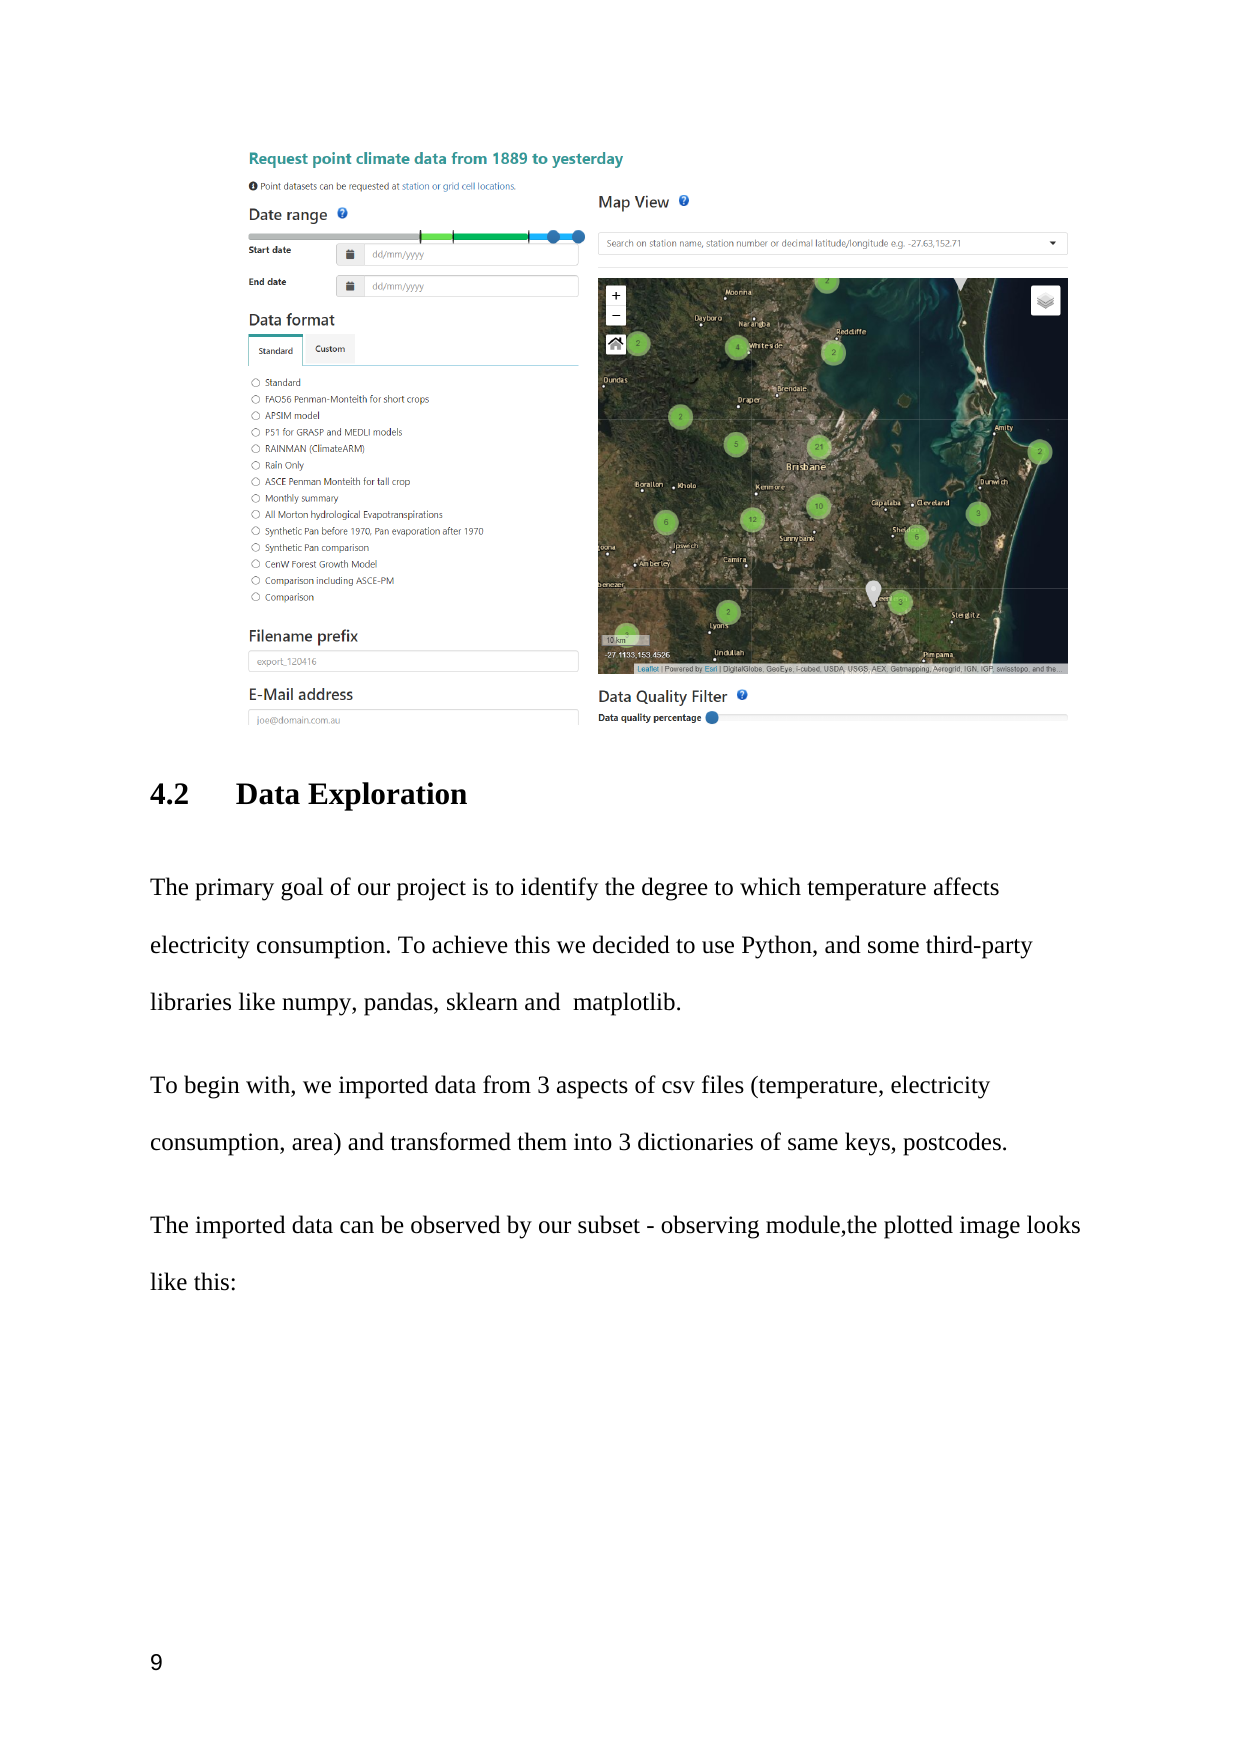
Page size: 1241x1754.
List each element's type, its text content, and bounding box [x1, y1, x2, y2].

text The primary goal of our project is to identify the degree to which temperature affects electricity consumption. To achieve this we decided to use Python, and some third-party libraries like numpy, pandas, sklearn and matplotlib. [150, 872, 1090, 1016]
text The imported data can be observed by our subset - observing module,the plotted image looks like this: [150, 1210, 1090, 1296]
text To begin with, we imported data from 3 aspects of csv files (temperature, electricity consumption, area) and transformed them into 3 dictionaries of same keys, postcodes. [150, 1070, 1090, 1156]
subtitle 4.2 Data Exploration [150, 776, 1090, 811]
picture [193, 150, 1152, 725]
